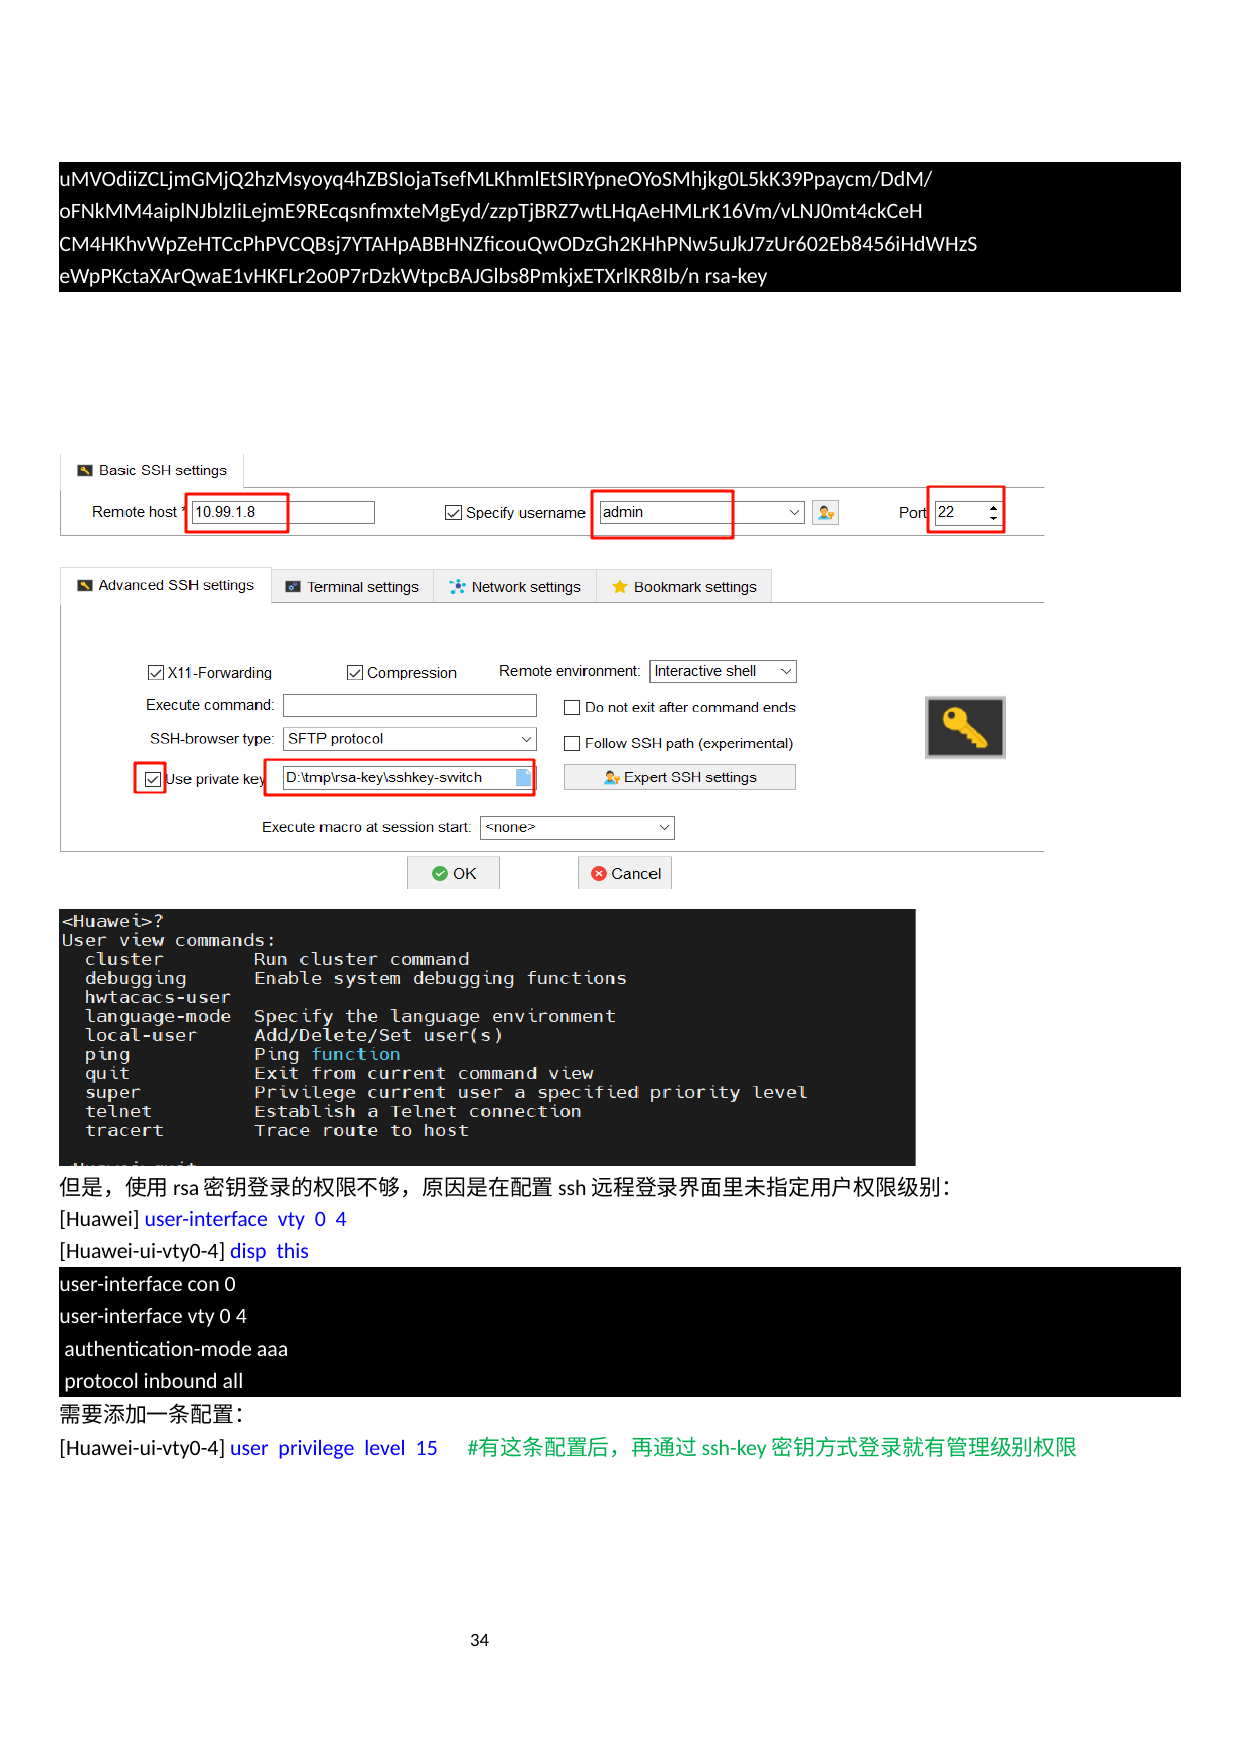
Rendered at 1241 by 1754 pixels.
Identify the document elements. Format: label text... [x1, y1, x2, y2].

text [Huawei] user-interface vty 0 4 [59, 1202, 1181, 1234]
text user-interface con 0 [59, 1267, 1181, 1299]
text 需要添加一条配置： [59, 1397, 1181, 1429]
text protocol inbound all [59, 1364, 1181, 1397]
text [Huawei-ui-vty0-4] user privilege level 15 #有这条配置后，再通过ssh-key密钥方式登录就有管理级别权限 [59, 1429, 1181, 1462]
text CM4HKhvWpZeHTCcPhPVCQBsj7YTAHpABBHNZficouQwODzGh2KHhPNw5uJkJ7zUr602Eb8456iHdWHzS [59, 227, 1181, 259]
picture [59, 909, 916, 1166]
text eWpPKctaXArQwaE1vHKFLr2o0P7rDzkWtpcBAJGlbs8PmkjxETXrlKR8Ib/n rsa-key [59, 259, 1181, 292]
text uMVOdiiZCLjmGMjQ2hzMsyoyq4hZBSIojaTsefMLKhmlEtSIRYpneOYoSMhjkg0L5kK39Ppaycm/DdM/ [59, 162, 1181, 194]
text 但是，使用rsa密钥登录的权限不够，原因是在配置ssh远程登录界面里未指定用户权限级别： [59, 1169, 1181, 1202]
text [Huawei-ui-vty0-4] disp this [59, 1234, 1181, 1267]
picture [59, 454, 1045, 889]
text user-interface vty 0 4 [59, 1299, 1181, 1332]
text authentication-mode aaa [59, 1332, 1181, 1364]
text oFNkMM4aiplNJblzIiLejmE9REcqsnfmxteMgEyd/zzpTjBRZ7wtLHqAeHMLrK16Vm/vLNJ0mt4ckCeH [59, 194, 1181, 227]
